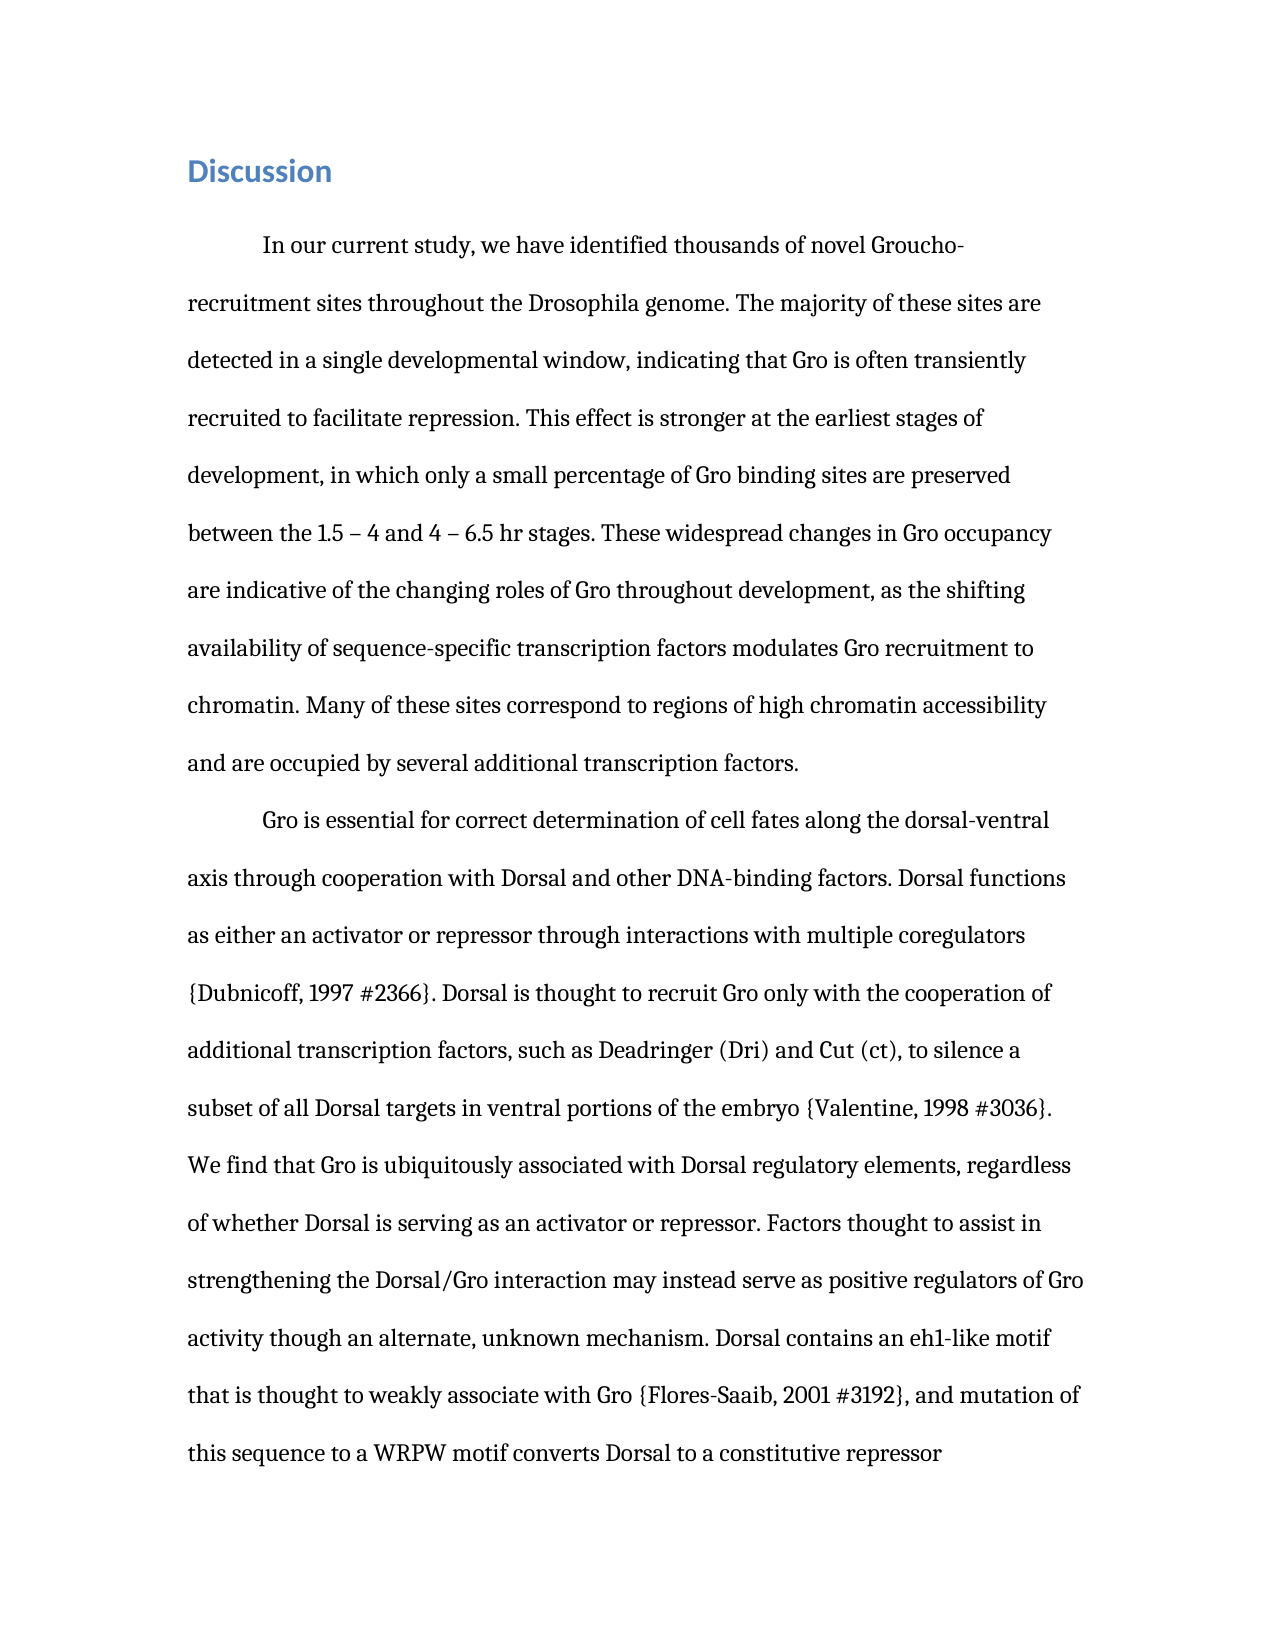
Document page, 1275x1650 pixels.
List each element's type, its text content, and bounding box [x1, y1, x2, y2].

text In our current study, we have identified thousands of novel Groucho-recruitment sites throughout the Drosophila genome. The majority of these sites are , . Thsmall of Gro biding the 1.5 – 4 4 – 6.5 hr stageswidespread in Gro occupancy the changing roles of Gro throughout development, as the availability of sequence-specific transcription factors. [187, 231, 1087, 778]
subtitle Discussion [187, 150, 1087, 191]
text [187, 806, 1087, 1468]
